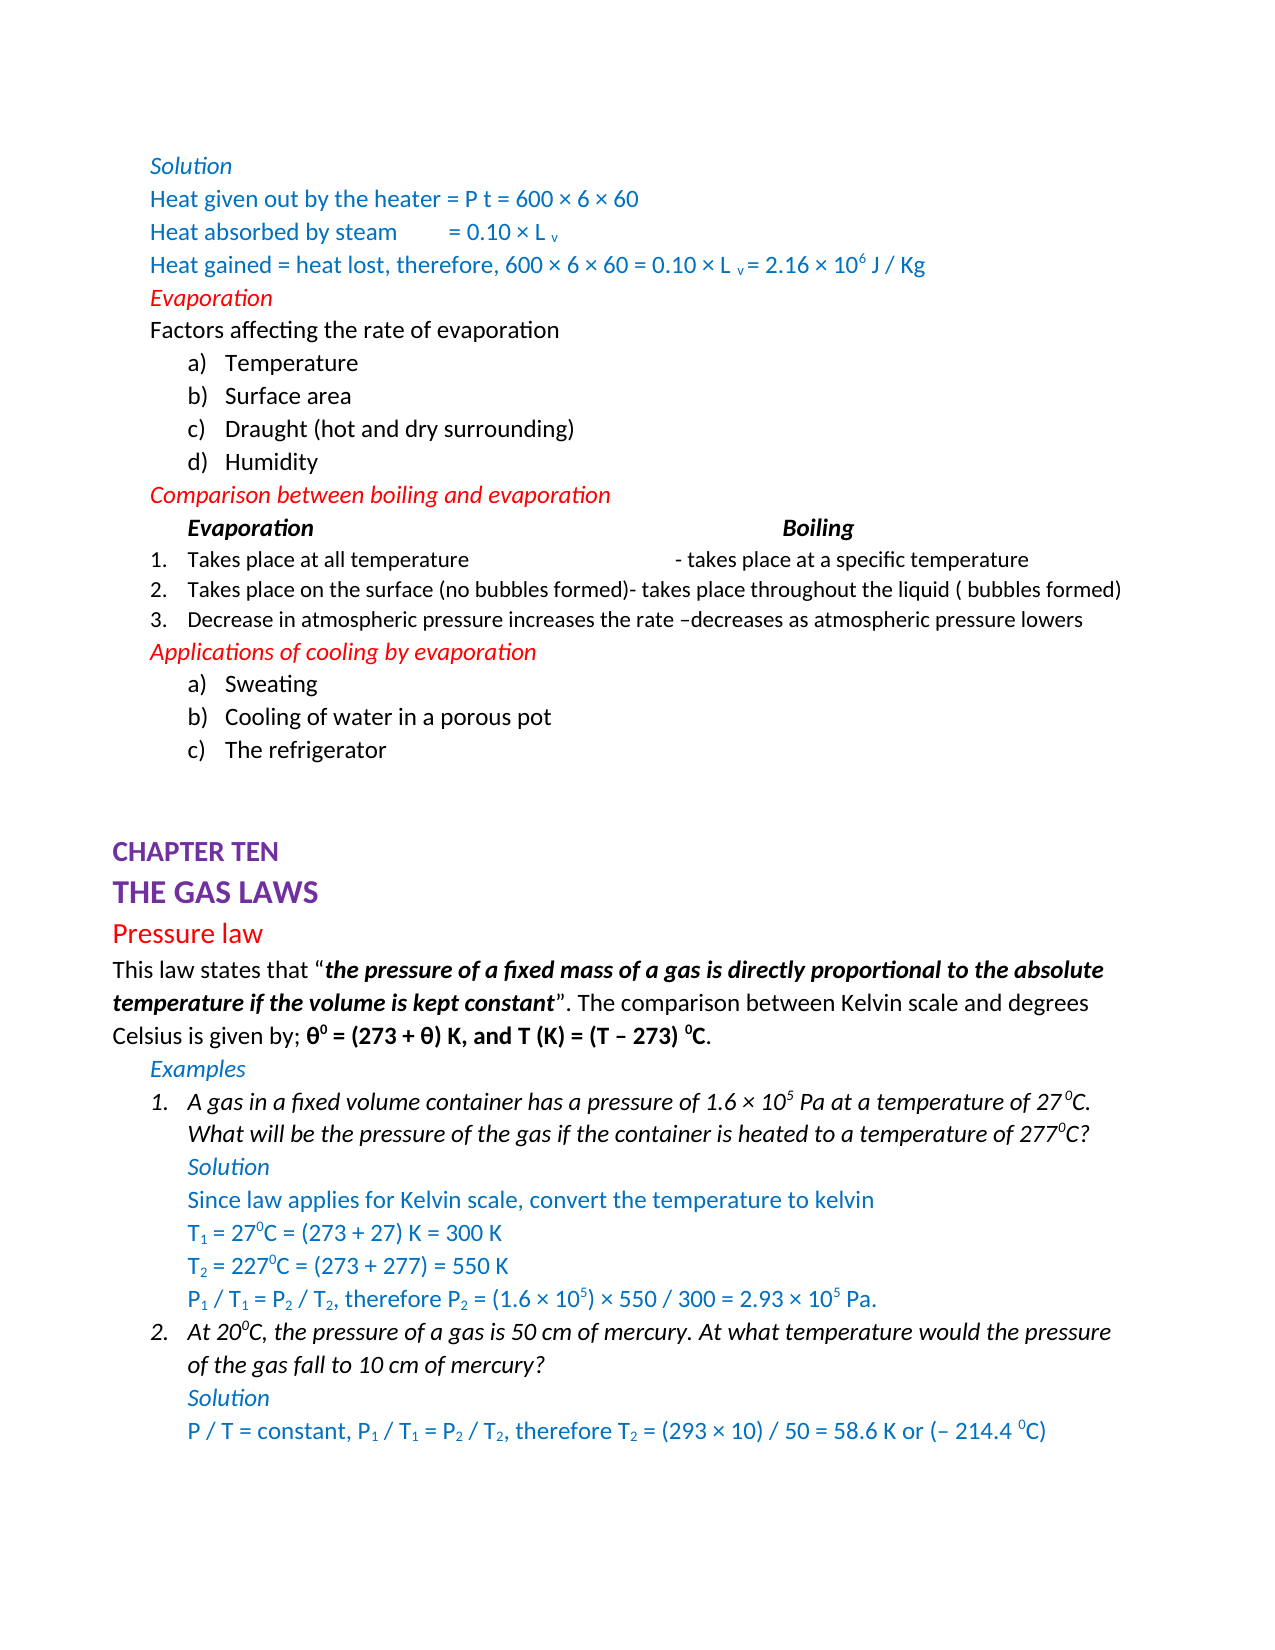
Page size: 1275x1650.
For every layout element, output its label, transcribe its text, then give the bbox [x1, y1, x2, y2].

text Since law applies for Kelvin scale, convert the temperature to kelvin [187, 1184, 1125, 1215]
list Cooling of water in a porous pot [187, 701, 1125, 732]
text Pressure law [112, 916, 1125, 951]
list Humidity [187, 446, 1125, 477]
list Surface area [187, 380, 1125, 411]
list Sweating [187, 668, 1125, 699]
list Decrease in atmospheric pressure increases the rate –decreases as atmospheric pressure lowers [150, 605, 1125, 633]
text This law states that “the pressure of a fixed mass of a gas is directly proportional to the absolute temperature if the volume is kept constant”. The comparison between Kelvin scale and degrees Celsius is given by; θ0 = (273 + θ) K, and T (K) = (T – 273) 0C. [112, 954, 1125, 1050]
text Heat absorbed by steam = 0.10 × L v [150, 216, 1125, 246]
text Solution [150, 150, 1125, 181]
list At 200C, the pressure of a gas is 50 cm of mercury. At what temperature would the pressure of the gas fall to 10 cm of mercury? [150, 1316, 1125, 1379]
text Solution [187, 1151, 1125, 1182]
text Applications of cooling by evaporation [150, 636, 1125, 666]
text CHAPTER TEN [112, 833, 1125, 869]
text P / T = constant, P1 / T1 = P2 / T2, therefore T2 = (293 × 10) / 50 = 58.6 K or (– 214.4 0C) [187, 1415, 1125, 1445]
list The refrigerator [187, 734, 1125, 765]
list Draught (hot and dry surrounding) [187, 413, 1125, 444]
list Takes place on the surface (no bubbles formed)- takes place throughout the liquid ( bubbles formed) [150, 575, 1125, 603]
text T1 = 270C = (273 + 27) K = 300 K [187, 1217, 1125, 1248]
text Examples [150, 1053, 1125, 1083]
text T2 = 2270C = (273 + 277) = 550 K [187, 1250, 1125, 1281]
text P1 / T1 = P2 / T2, therefore P2 = (1.6 × 105) × 550 / 300 = 2.93 × 105 Pa. [187, 1283, 1125, 1314]
list Takes place at all temperature - takes place at a specific temperature [150, 545, 1125, 573]
list Temperature [187, 347, 1125, 378]
text Evaporation Boiling [150, 512, 1125, 543]
text Comparison between boiling and evaporation [150, 479, 1125, 510]
text THE GAS LAWS [112, 872, 1125, 912]
text Heat given out by the heater = P t = 600 × 6 × 60 [150, 183, 1125, 213]
text Solution [187, 1382, 1125, 1412]
text Evaporation [150, 282, 1125, 312]
text Heat gained = heat lost, therefore, 600 × 6 × 60 = 0.10 × L v = 2.16 × 106 J / Kg [150, 249, 1125, 279]
text Factors affecting the rate of evaporation [150, 314, 1125, 345]
list A gas in a fixed volume container has a pressure of 1.6 × 105 Pa at a temperature of 27 0C. What will be the pressure of the gas if the container is heated to a temperature of 2770C? [150, 1086, 1125, 1149]
